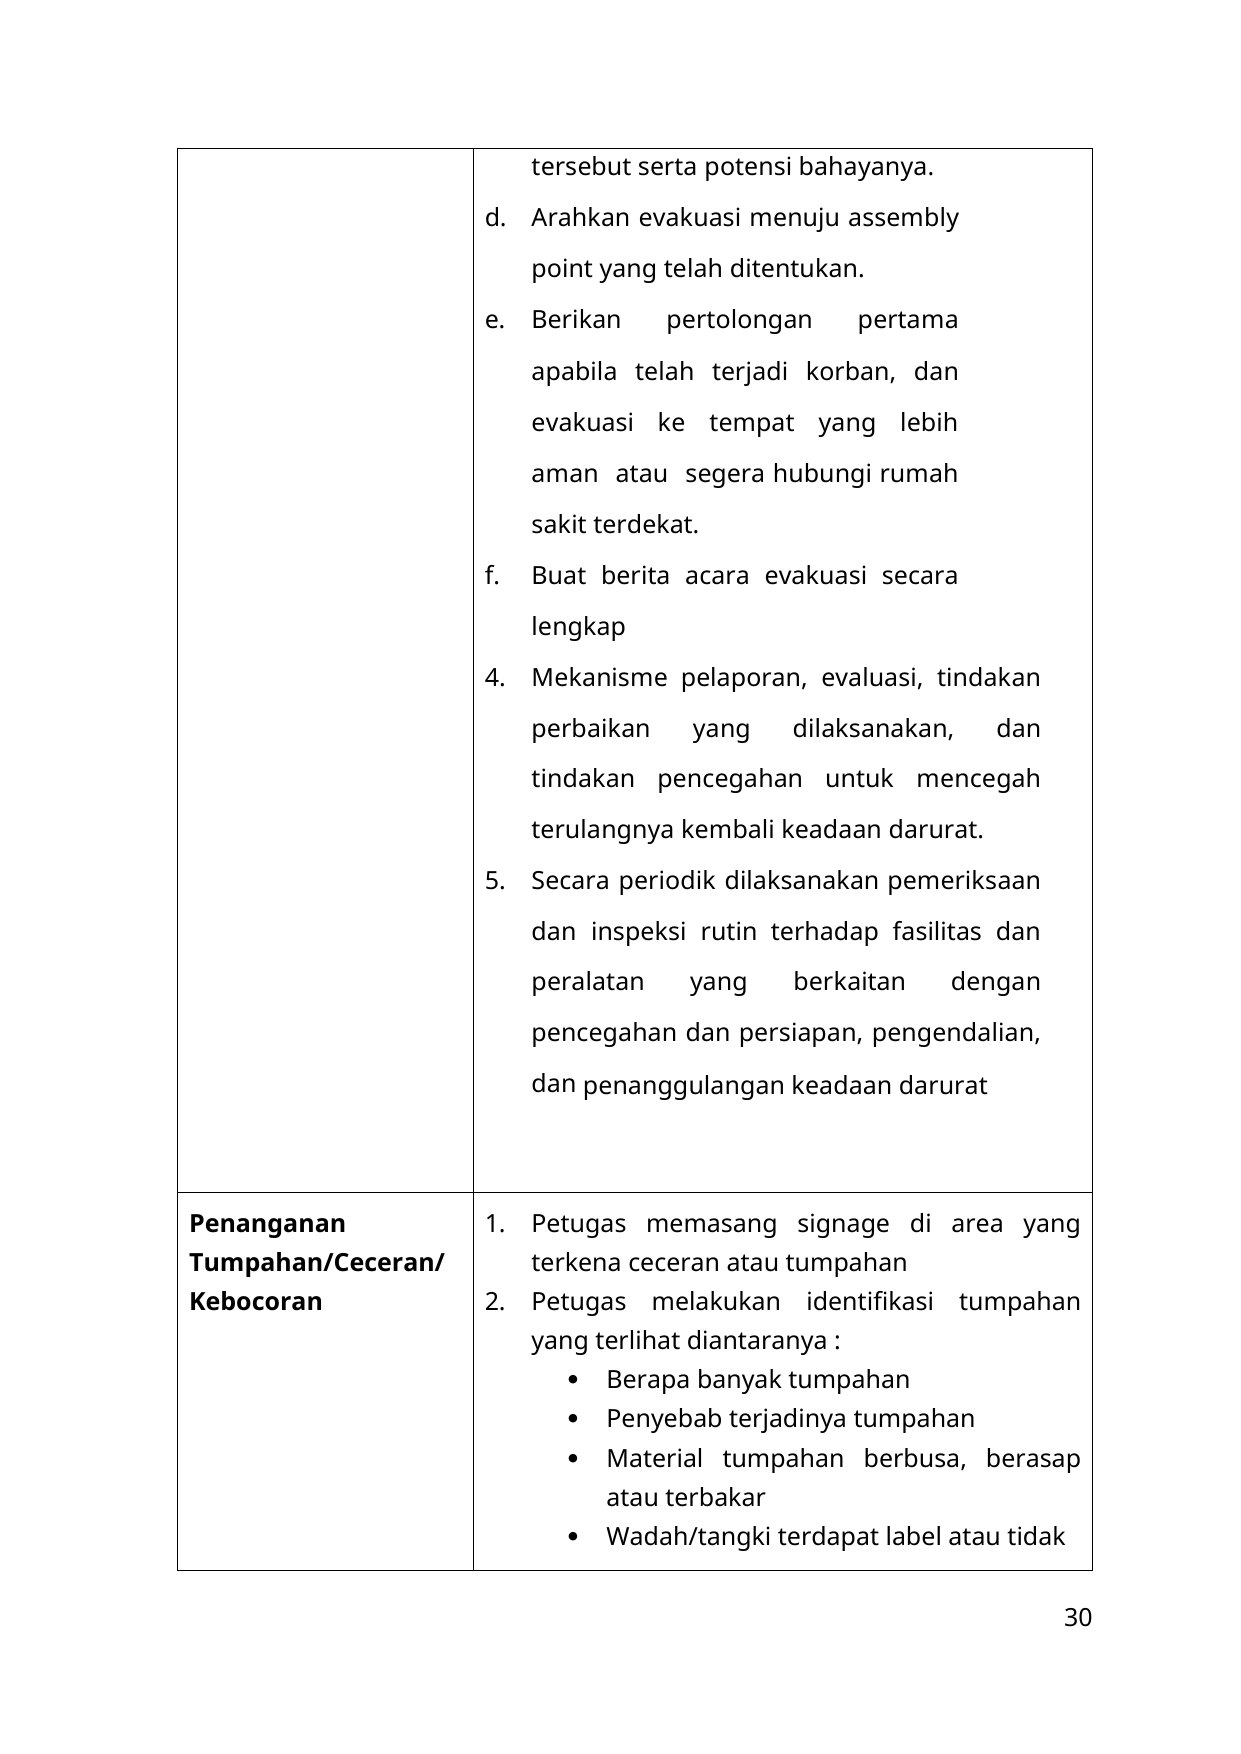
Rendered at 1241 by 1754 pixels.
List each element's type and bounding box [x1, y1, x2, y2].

table_header [474, 149, 1092, 1192]
table_cell [178, 1193, 473, 1569]
table_header [178, 149, 473, 1192]
table_cell [474, 1193, 1092, 1569]
